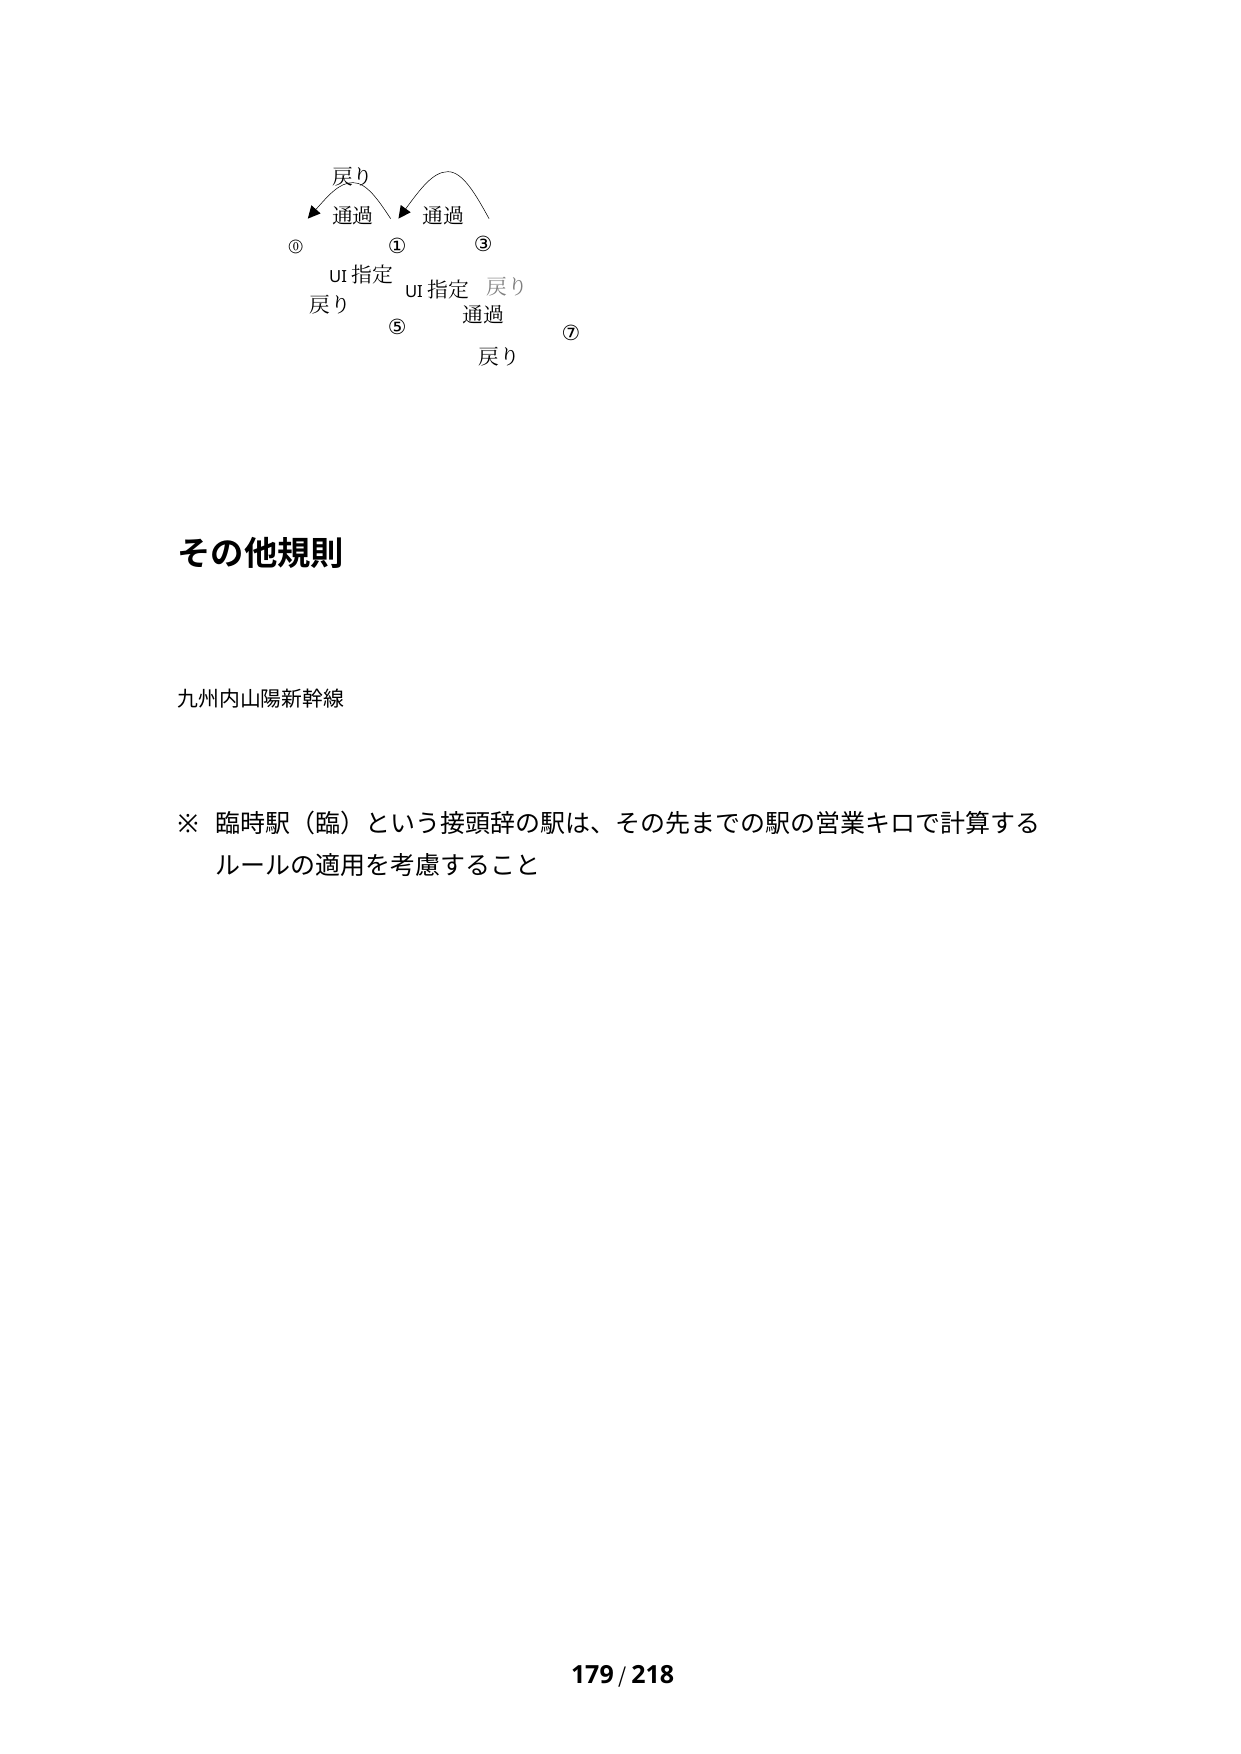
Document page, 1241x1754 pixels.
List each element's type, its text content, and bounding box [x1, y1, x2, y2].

text 九州内山陽新幹線 [177, 676, 1063, 718]
list 臨時駅（臨）という接頭辞の駅は、その先までの駅の営業キロで計算するルールの適用を考慮すること [177, 801, 1063, 884]
subtitle その他規則 [177, 509, 1063, 593]
